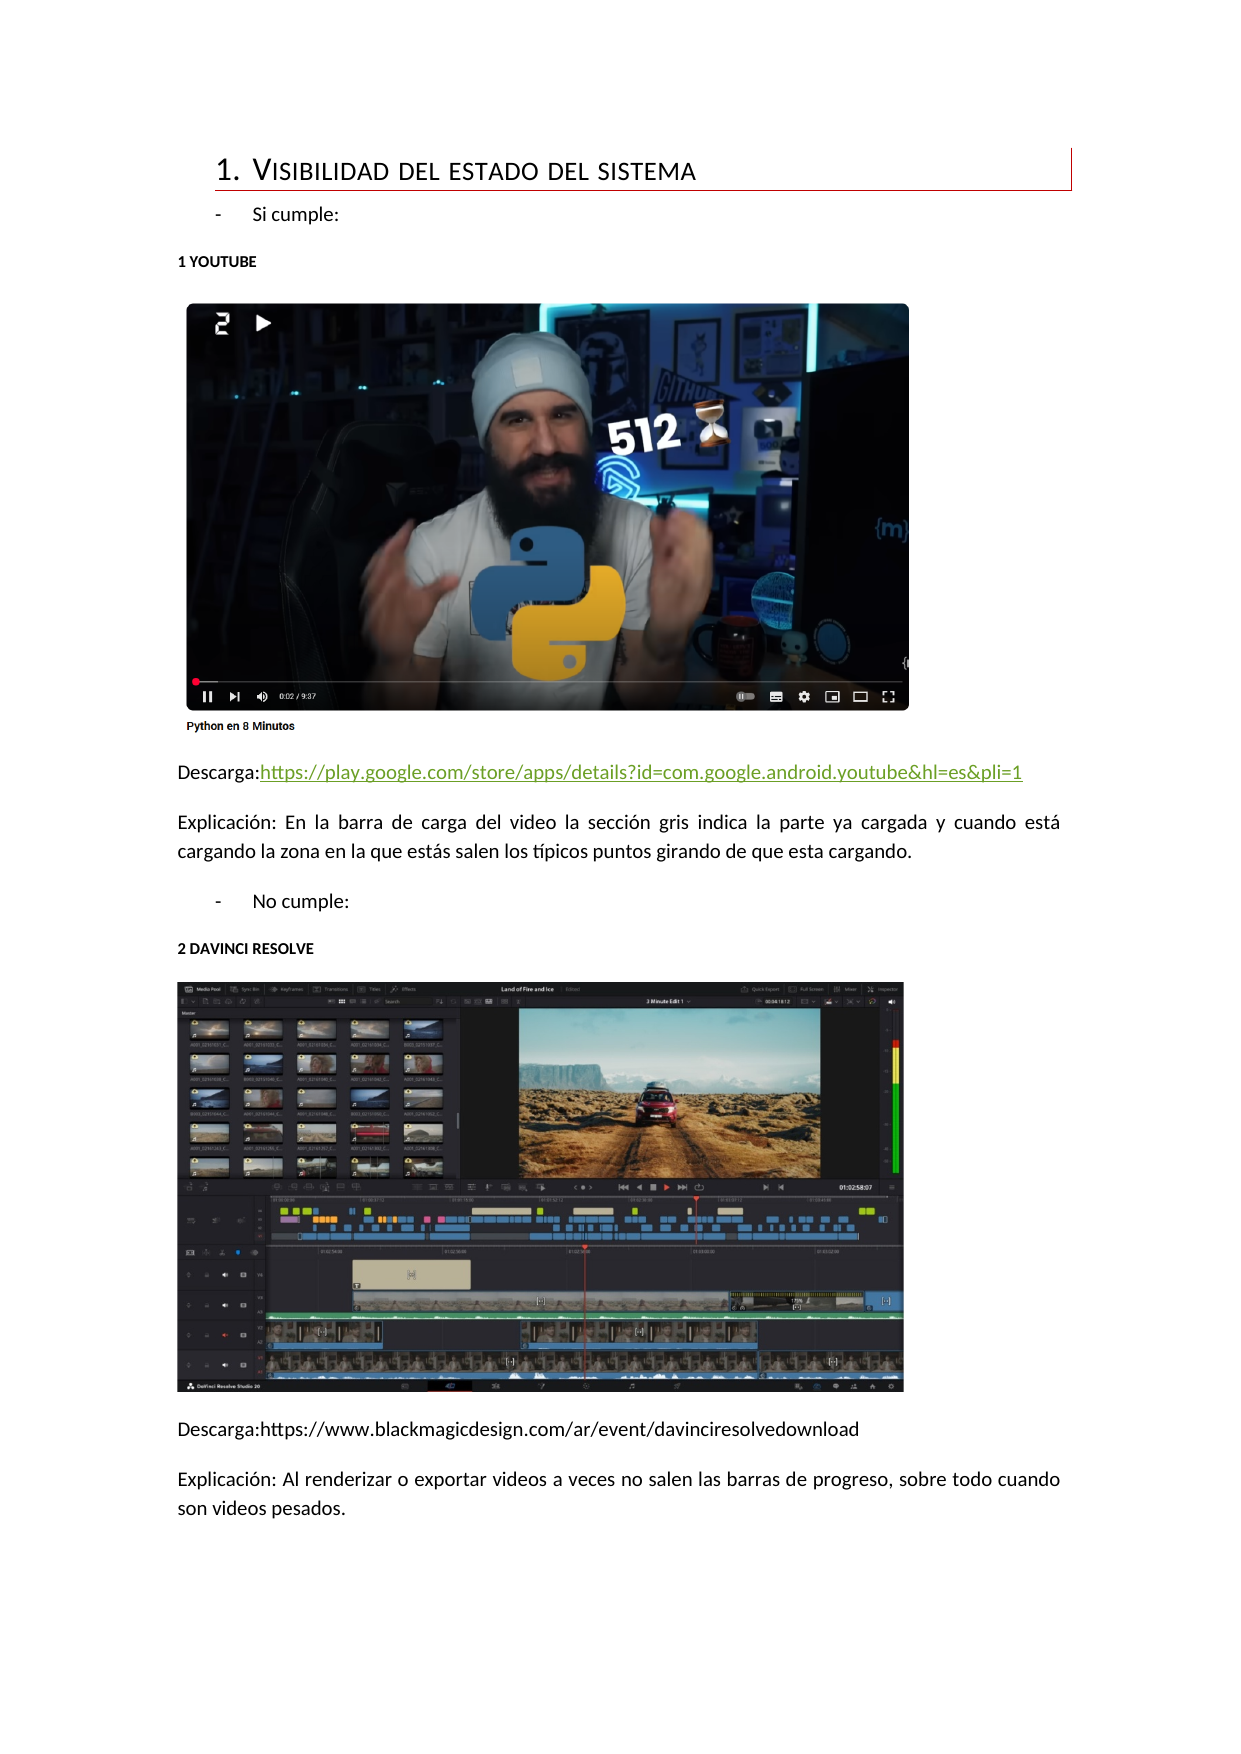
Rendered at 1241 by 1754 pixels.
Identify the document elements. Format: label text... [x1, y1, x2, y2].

text Descarga:https://www.blackmagicdesign.com/ar/event/davinciresolvedownload [177, 1416, 1063, 1441]
subtitle Visibilidad del estado del sistema [215, 148, 1071, 190]
list No cumple: [215, 888, 1063, 914]
text Explicación: Al renderizar o exportar videos a veces no salen las barras de progreso, sobre todo cuando son videos pesados. [177, 1466, 1063, 1520]
text Descarga:https://play.google.com/store/apps/details?id=com.google.android.youtube&hl=es&pli=1 [177, 759, 1063, 784]
text Explicación: En la barra de carga del video la sección gris indica la parte ya cargada y cuando está cargando la zona en la que estás salen los típicos puntos girando de que esta cargando. [177, 809, 1063, 864]
picture [177, 295, 914, 735]
list Si cumple: [215, 202, 1063, 227]
picture [177, 982, 904, 1392]
